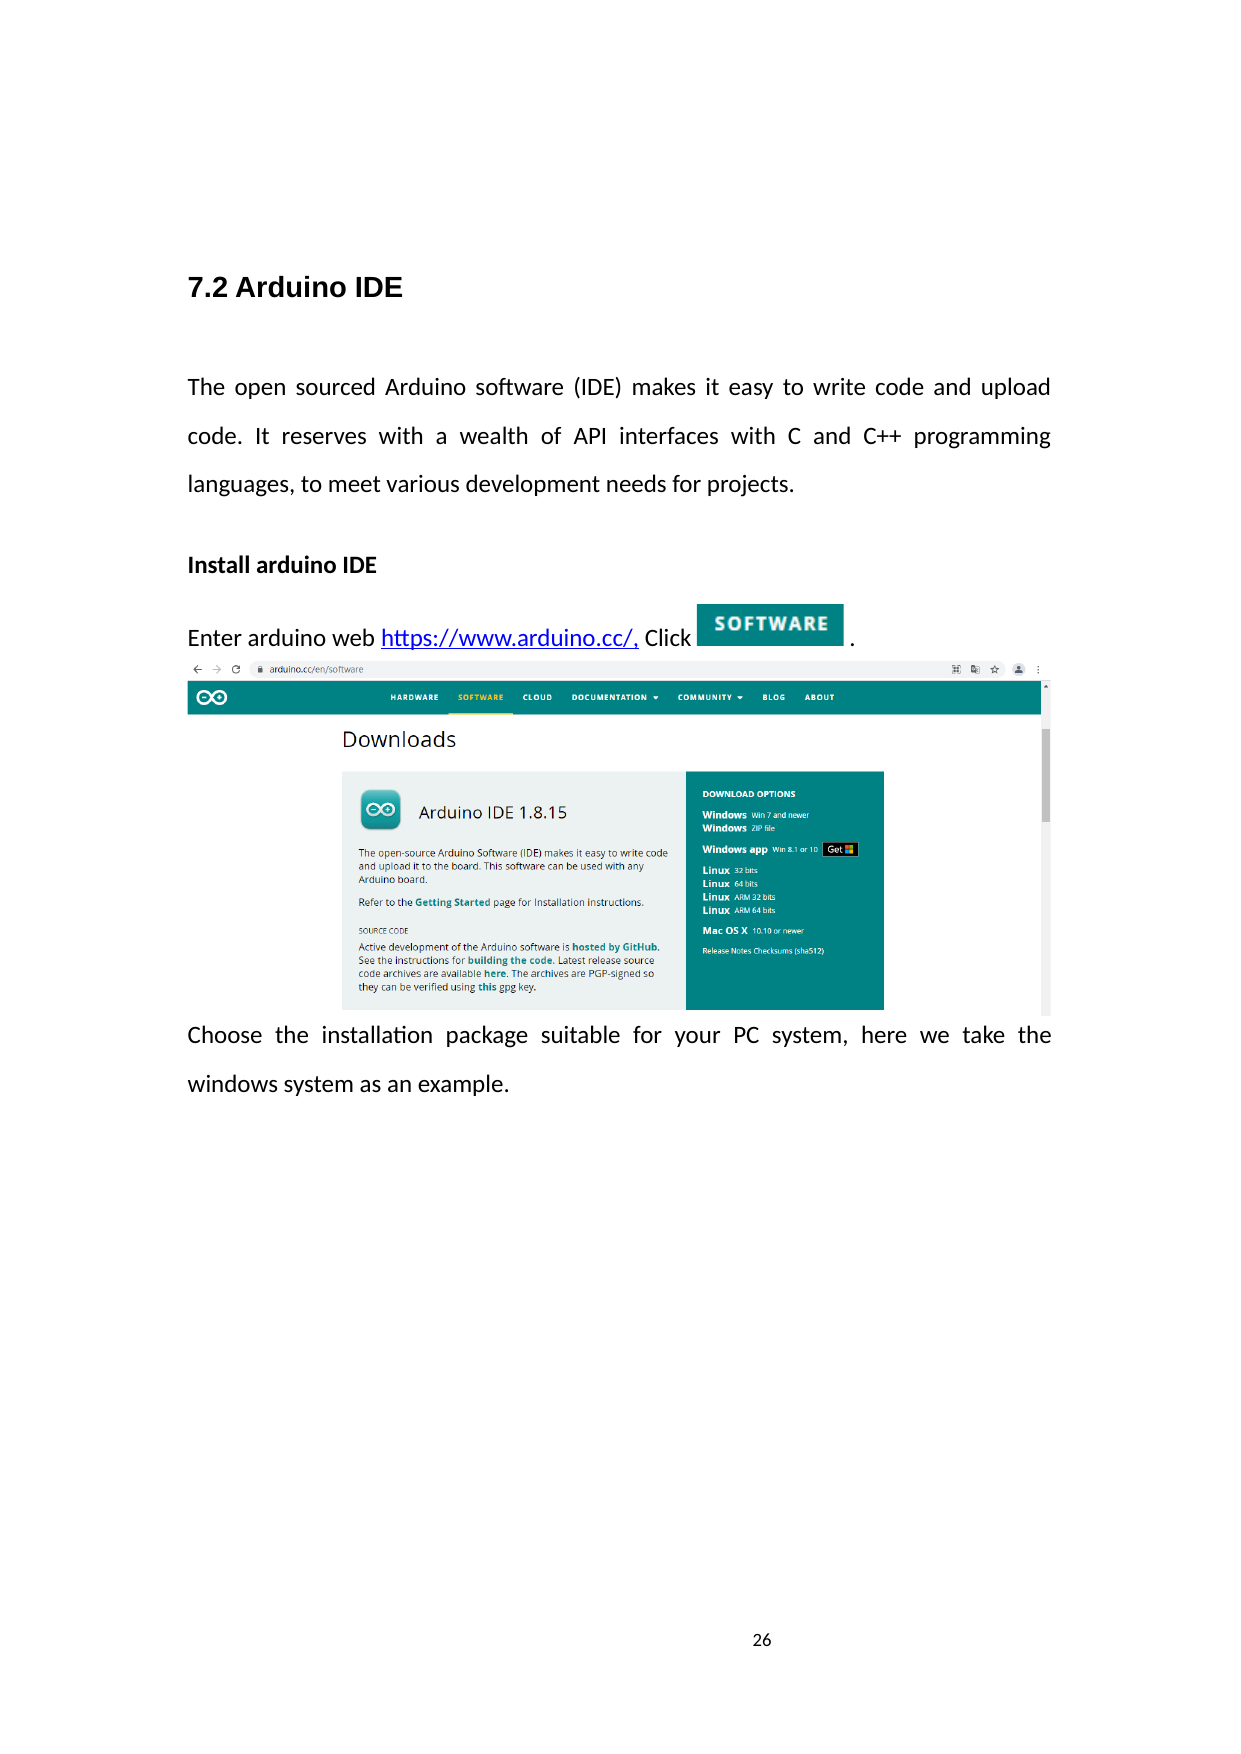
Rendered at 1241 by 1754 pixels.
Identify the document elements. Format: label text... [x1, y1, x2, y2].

text Choose the installation package suitable for your PC system, here we take the windows system as an example. ClickEnter into the installation package download interface. [187, 1018, 1053, 1099]
text The open sourced Arduino software (IDE) makes it easy to write code and upload code. It reserves with a wealth of API interfaces with C and C++ programming languages, to meet various development needs for projects. [187, 370, 1053, 500]
text Install arduino IDE [187, 548, 1053, 580]
picture [187, 660, 1051, 1016]
picture [696, 604, 844, 646]
subtitle 7.2 Arduino IDE [187, 254, 1053, 319]
